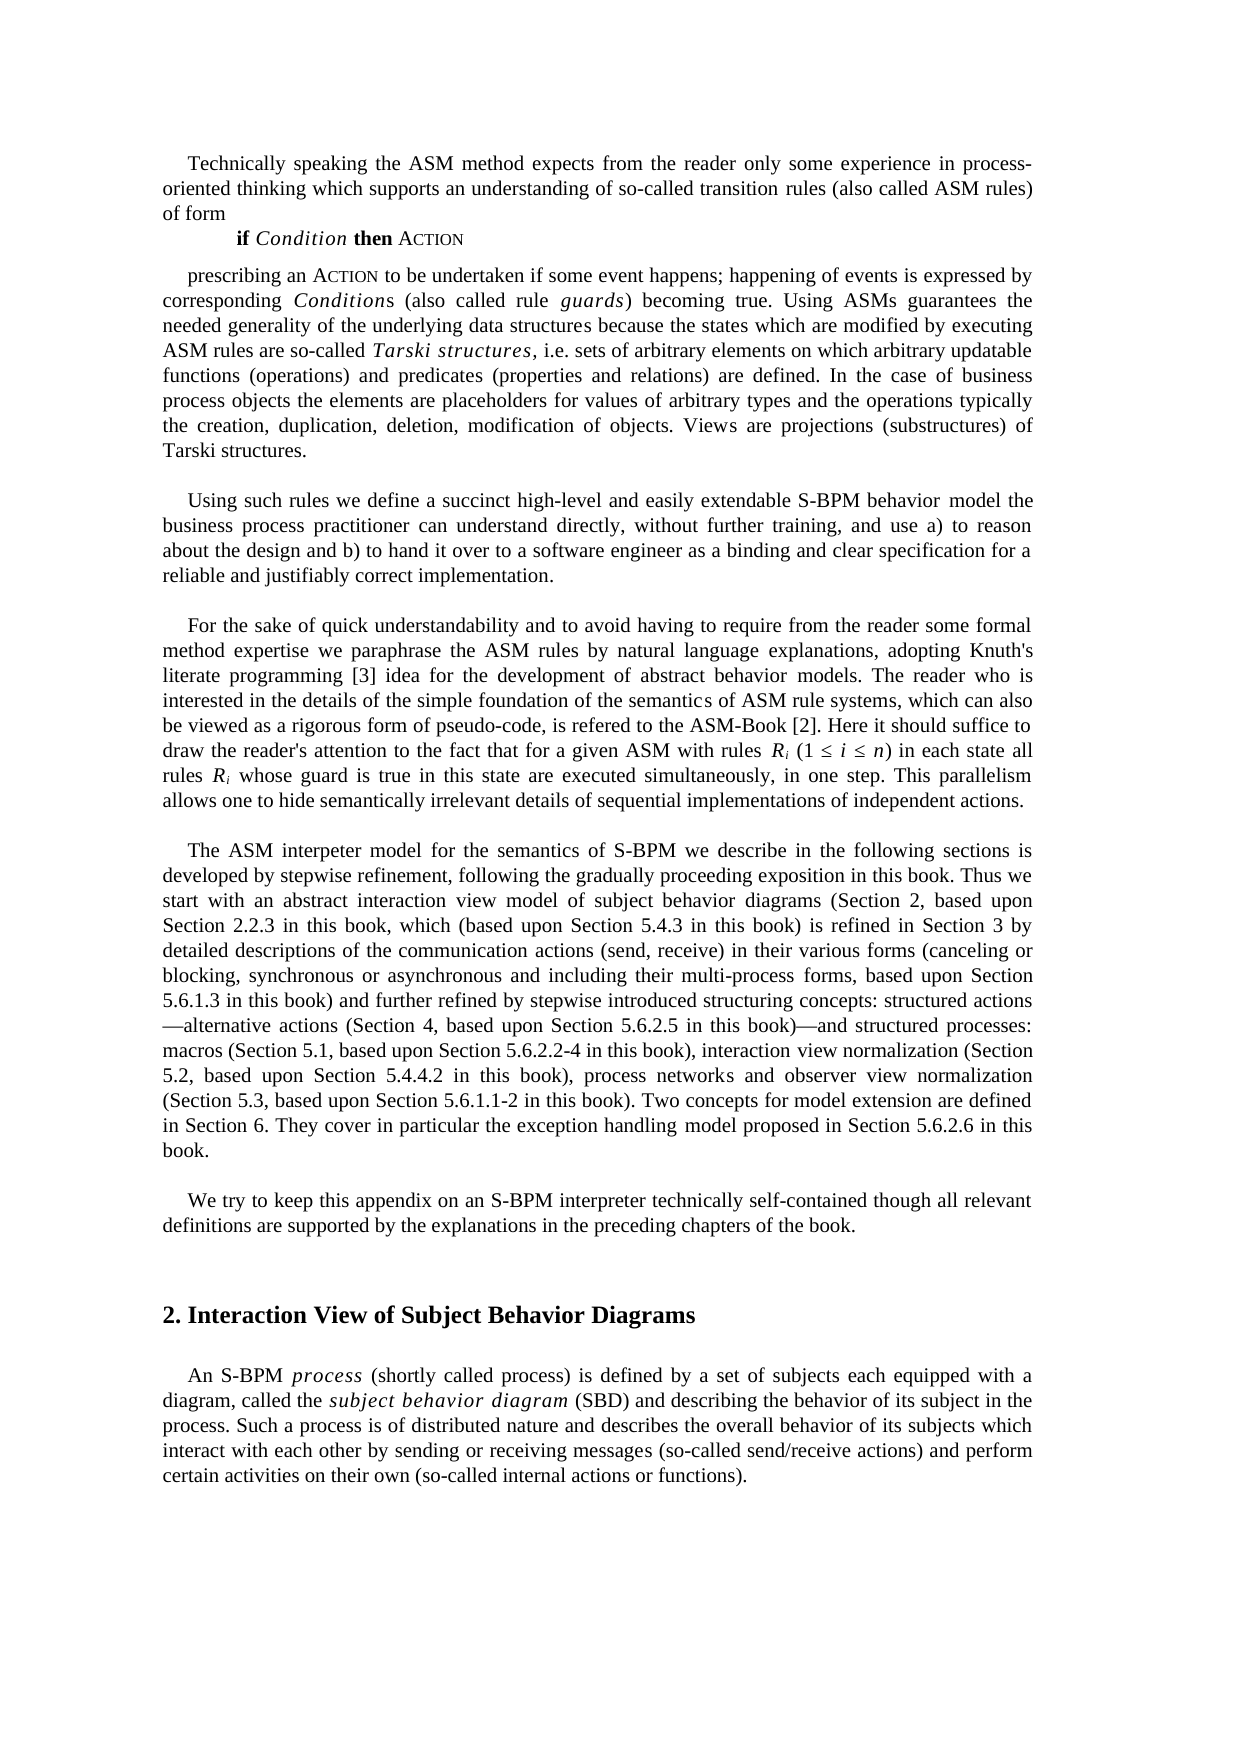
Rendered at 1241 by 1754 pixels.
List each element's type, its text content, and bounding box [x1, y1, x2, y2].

text We try to keep this appendix on an S-BPM interpreter technically self-contained though all relevant definitions are supported by the explanations in the preceding chapters of the book. [162, 1187, 1033, 1237]
subtitle 2. Interaction View of Subject Behavior Diagrams [162, 1300, 1033, 1329]
text if Condition then Action [162, 225, 1033, 250]
text For the sake of quick understandability and to avoid having to require from the reader some formal method expertise we paraphrase the ASM rules by natural language explanations, adopting Knuth's literate programming [3] idea for the development of abstract behavior models. The reader who is interested in the details of the simple foundation of the semantics of ASM rule systems, which can also be viewed as a rigorous form of pseudo-code, is refered to the ASM-Book [2]. Here it should suffice to draw the reader's attention to the fact that for a given ASM with rules Ri (1 ≤ i ≤ n) in each state all rules Ri whose guard is true in this state are executed simultaneously, in one step. This parallelism allows one to hide semantically irrelevant details of sequential implementations of independent actions. [162, 612, 1033, 812]
text prescribing an Action to be undertaken if some event happens; happening of events is expressed by corresponding Conditions (also called rule guards) becoming true. Using ASMs guarantees the needed generality of the underlying data structures because the states which are modified by executing ASM rules are so-called Tarski structures, i.e. sets of arbitrary elements on which arbitrary updatable functions (operations) and predicates (properties and relations) are defined. In the case of business process objects the elements are placeholders for values of arbitrary types and the operations typically the creation, duplication, deletion, modification of objects. Views are projections (substructures) of Tarski structures. [162, 262, 1033, 462]
text The ASM interpeter model for the semantics of S-BPM we describe in the following sections is developed by stepwise refinement, following the gradually proceeding exposition in this book. Thus we start with an abstract interaction view model of subject behavior diagrams (Section 2, based upon Section 2.2.3 in this book, which (based upon Section 5.4.3 in this book) is refined in Section 3 by detailed descriptions of the communication actions (send, receive) in their various forms (canceling or blocking, synchronous or asynchronous and including their multi-process forms, based upon Section 5.6.1.3 in this book) and further refined by stepwise introduced structuring concepts: structured actions—alternative actions (Section 4, based upon Section 5.6.2.5 in this book)—and structured processes: macros (Section 5.1, based upon Section 5.6.2.2-4 in this book), interaction view normalization (Section 5.2, based upon Section 5.4.4.2 in this book), process networks and observer view normalization (Section 5.3, based upon Section 5.6.1.1-2 in this book). Two concepts for model extension are defined in Section 6. They cover in particular the exception handling model proposed in Section 5.6.2.6 in this book. [162, 837, 1033, 1162]
text Using such rules we define a succinct high-level and easily extendable S-BPM behavior model the business process practitioner can understand directly, without further training, and use a) to reason about the design and b) to hand it over to a software engineer as a binding and clear specification for a reliable and justifiably correct implementation. [162, 487, 1033, 587]
text Technically speaking the ASM method expects from the reader only some experience in process-oriented thinking which supports an understanding of so-called transition rules (also called ASM rules) of form [162, 150, 1033, 225]
text An S-BPM process (shortly called process) is defined by a set of subjects each equipped with a diagram, called the subject behavior diagram (SBD) and describing the behavior of its subject in the process. Such a process is of distributed nature and describes the overall behavior of its subjects which interact with each other by sending or receiving messages (so-called send/receive actions) and perform certain activities on their own (so-called internal actions or functions). [162, 1362, 1033, 1487]
